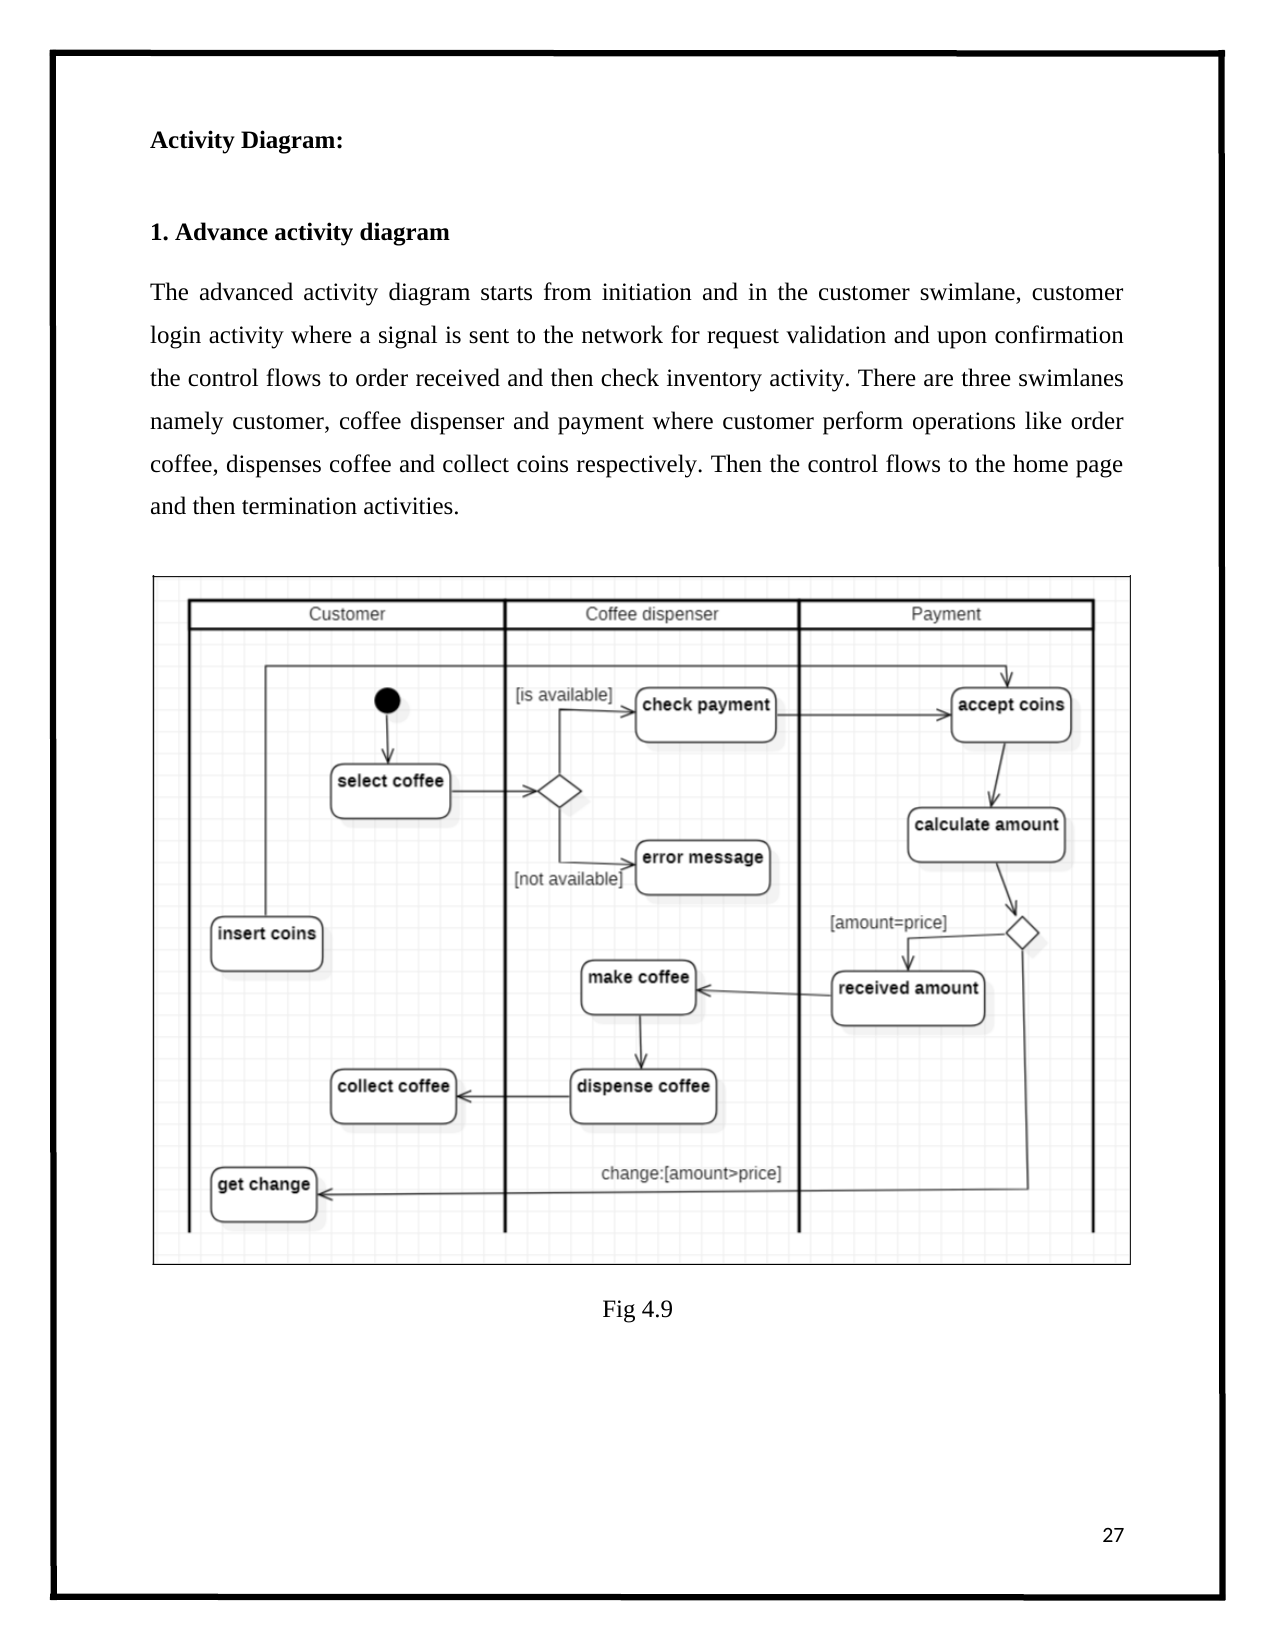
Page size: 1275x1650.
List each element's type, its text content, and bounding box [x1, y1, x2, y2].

text Activity Diagram: [150, 126, 1125, 154]
text The advanced activity diagram starts from initiation and in the customer swimlane, customer login activity where a signal is sent to the network for request validation and upon confirmation the control flows to order received and then check inventory activity. There are three swimlanes namely customer, coffee dispenser and payment where customer perform operations like order coffee, dispenses coffee and collect coins respectively. Then the control flows to the home page and then termination activities. [150, 277, 1125, 520]
picture [152, 575, 1131, 1265]
text 1. Advance activity diagram [150, 217, 1125, 246]
text 27 [1102, 1521, 1125, 1547]
text Fig 4.9 [150, 1294, 1125, 1323]
